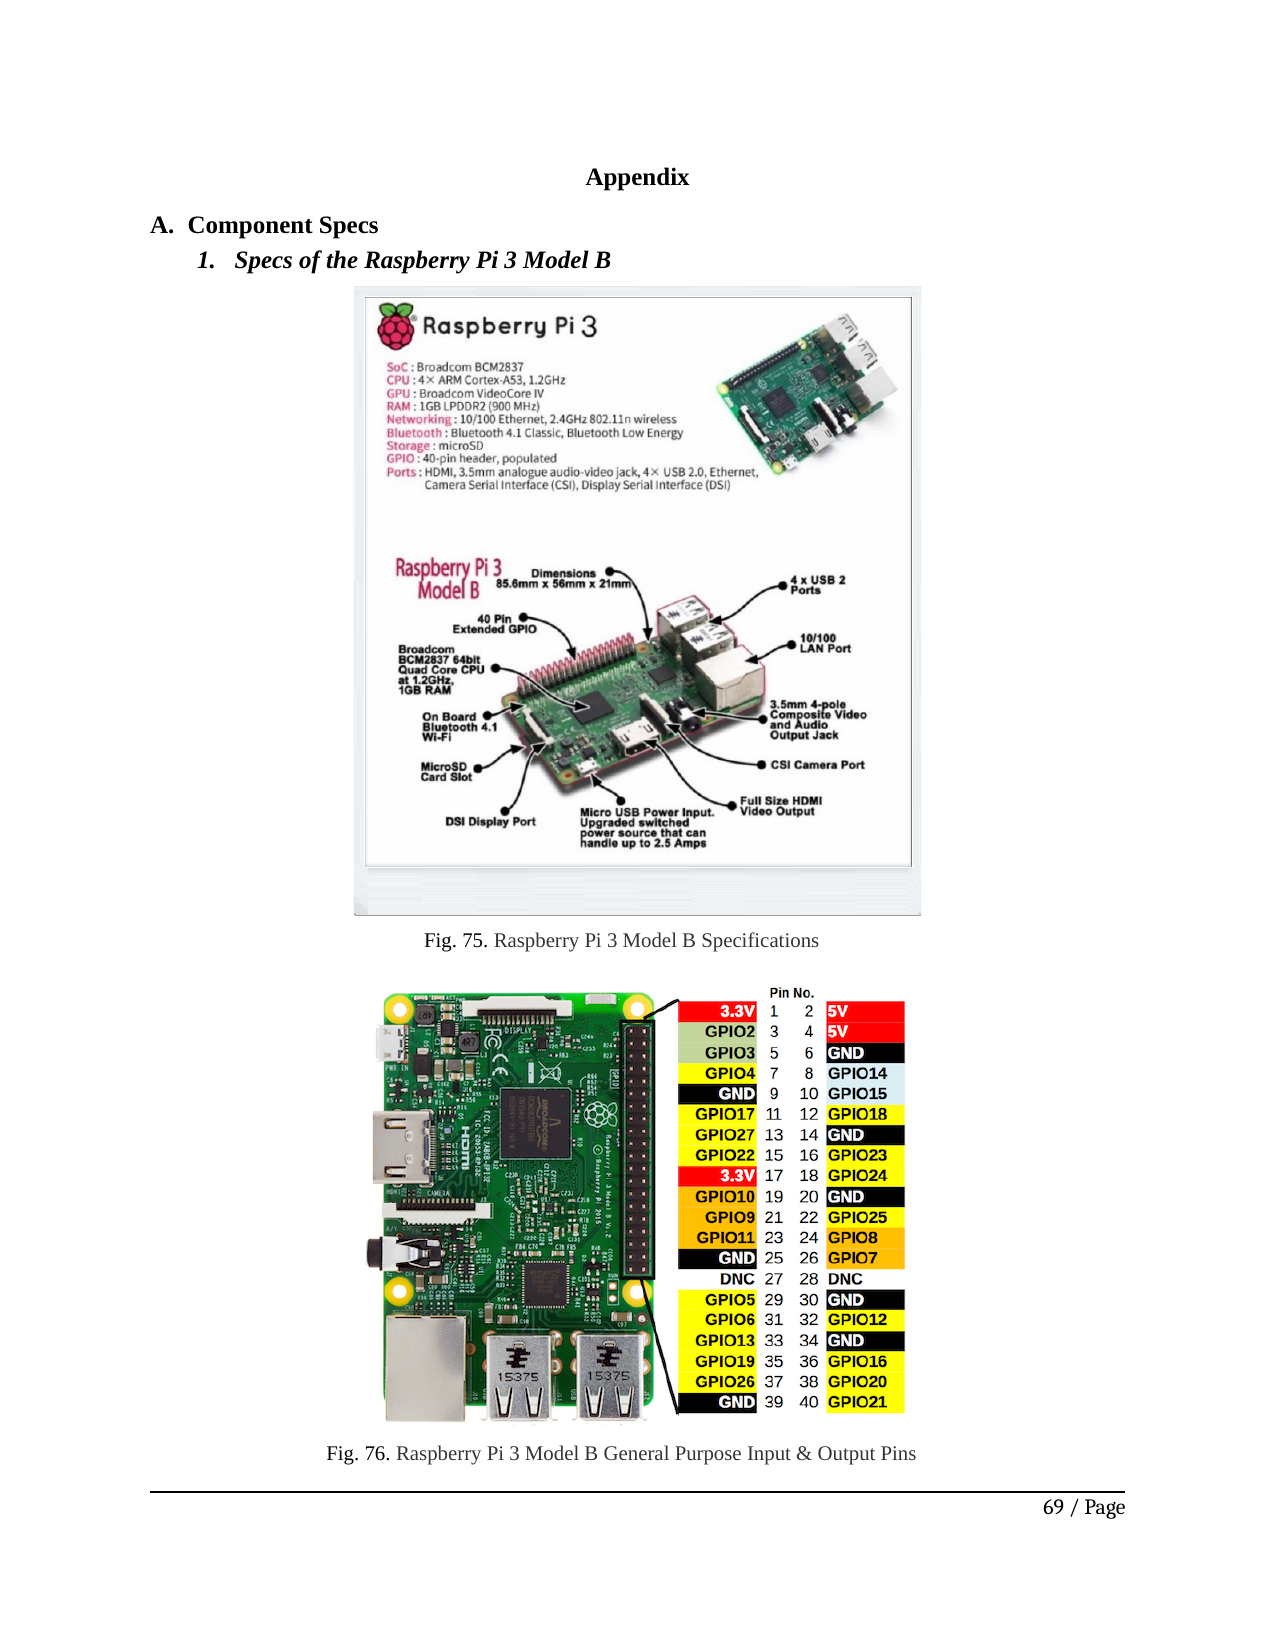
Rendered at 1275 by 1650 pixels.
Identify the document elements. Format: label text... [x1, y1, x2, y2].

text Raspberry Pi 3 Model B Specifications [150, 928, 1125, 952]
text Component Specs [150, 210, 1125, 239]
picture [361, 976, 914, 1429]
text Specs of the Raspberry Pi 3 Model B [197, 245, 1125, 274]
text Appendix [150, 162, 1125, 191]
text Raspberry Pi 3 Model B General Purpose Input & Output Pins [150, 1441, 1125, 1465]
picture [353, 286, 922, 916]
